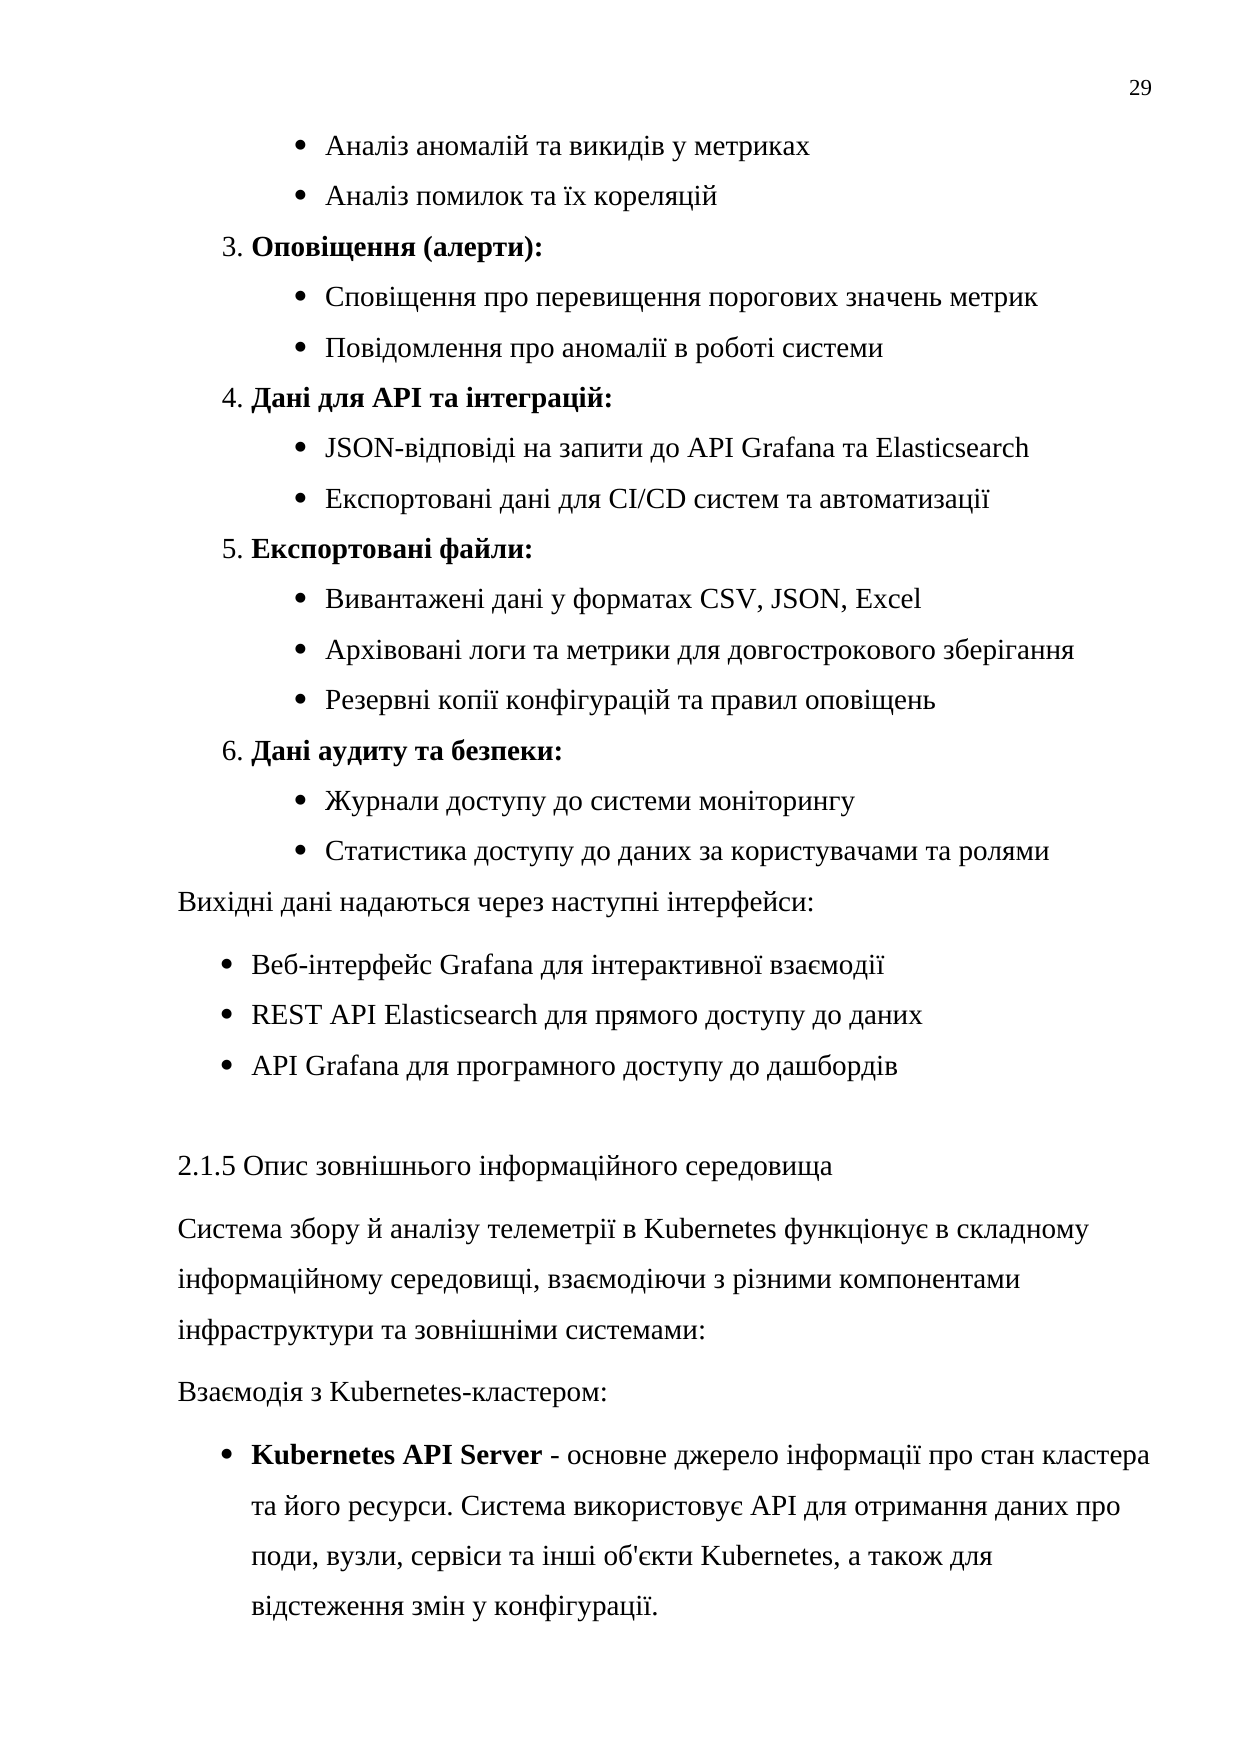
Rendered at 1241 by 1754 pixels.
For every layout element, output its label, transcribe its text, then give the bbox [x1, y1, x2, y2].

list Kubernetes API Server - основне джерело інформації про стан кластера та його ресурси. Система використовує API для отримання даних про поди, вузли, сервіси та інші об'єкти Kubernetes, а також для відстеження змін у конфігурації. [222, 1437, 1152, 1622]
list Аналіз помилок та їх кореляцій [295, 178, 1152, 212]
list Дані аудиту та безпеки: [222, 733, 1152, 766]
list JSON-відповіді на запити до API Grafana та Elasticsearch [295, 430, 1152, 464]
list Експортовані файли: [222, 531, 1152, 565]
list Журнали доступу до системи моніторингу [295, 783, 1152, 817]
list Повідомлення про аномалії в роботі системи [295, 330, 1152, 363]
list REST API Elasticsearch для прямого доступу до даних [222, 997, 1152, 1031]
list API Grafana для програмного доступу до дашбордів [222, 1048, 1152, 1081]
subtitle 2.1.5 Опис зовнішнього інформаційного середовища [177, 1148, 1152, 1182]
list Вивантажені дані у форматах CSV, JSON, Excel [295, 582, 1152, 615]
list Статистика доступу до даних за користувачами та ролями [295, 833, 1152, 867]
list Резервні копії конфігурацій та правил оповіщень [295, 682, 1152, 716]
subtitle Взаємодія з Kubernetes-кластером: [177, 1374, 1152, 1408]
list Сповіщення про перевищення порогових значень метрик [295, 279, 1152, 313]
list Експортовані дані для CI/CD систем та автоматизації [295, 481, 1152, 514]
list Оповіщення (алерти): [222, 229, 1152, 262]
list Архівовані логи та метрики для довгострокового зберігання [295, 632, 1152, 666]
text Система збору й аналізу телеметрії в Kubernetes функціонує в складному інформаційному середовищі, взаємодіючи з різними компонентами інфраструктури та зовнішніми системами: [177, 1211, 1152, 1345]
list Веб-інтерфейс Grafana для інтерактивної взаємодії [222, 947, 1152, 980]
list Дані для API та інтеграцій: [222, 380, 1152, 414]
text Вихідні дані надаються через наступні інтерфейси: [177, 884, 1152, 917]
list Аналіз аномалій та викидів у метриках [295, 128, 1152, 162]
